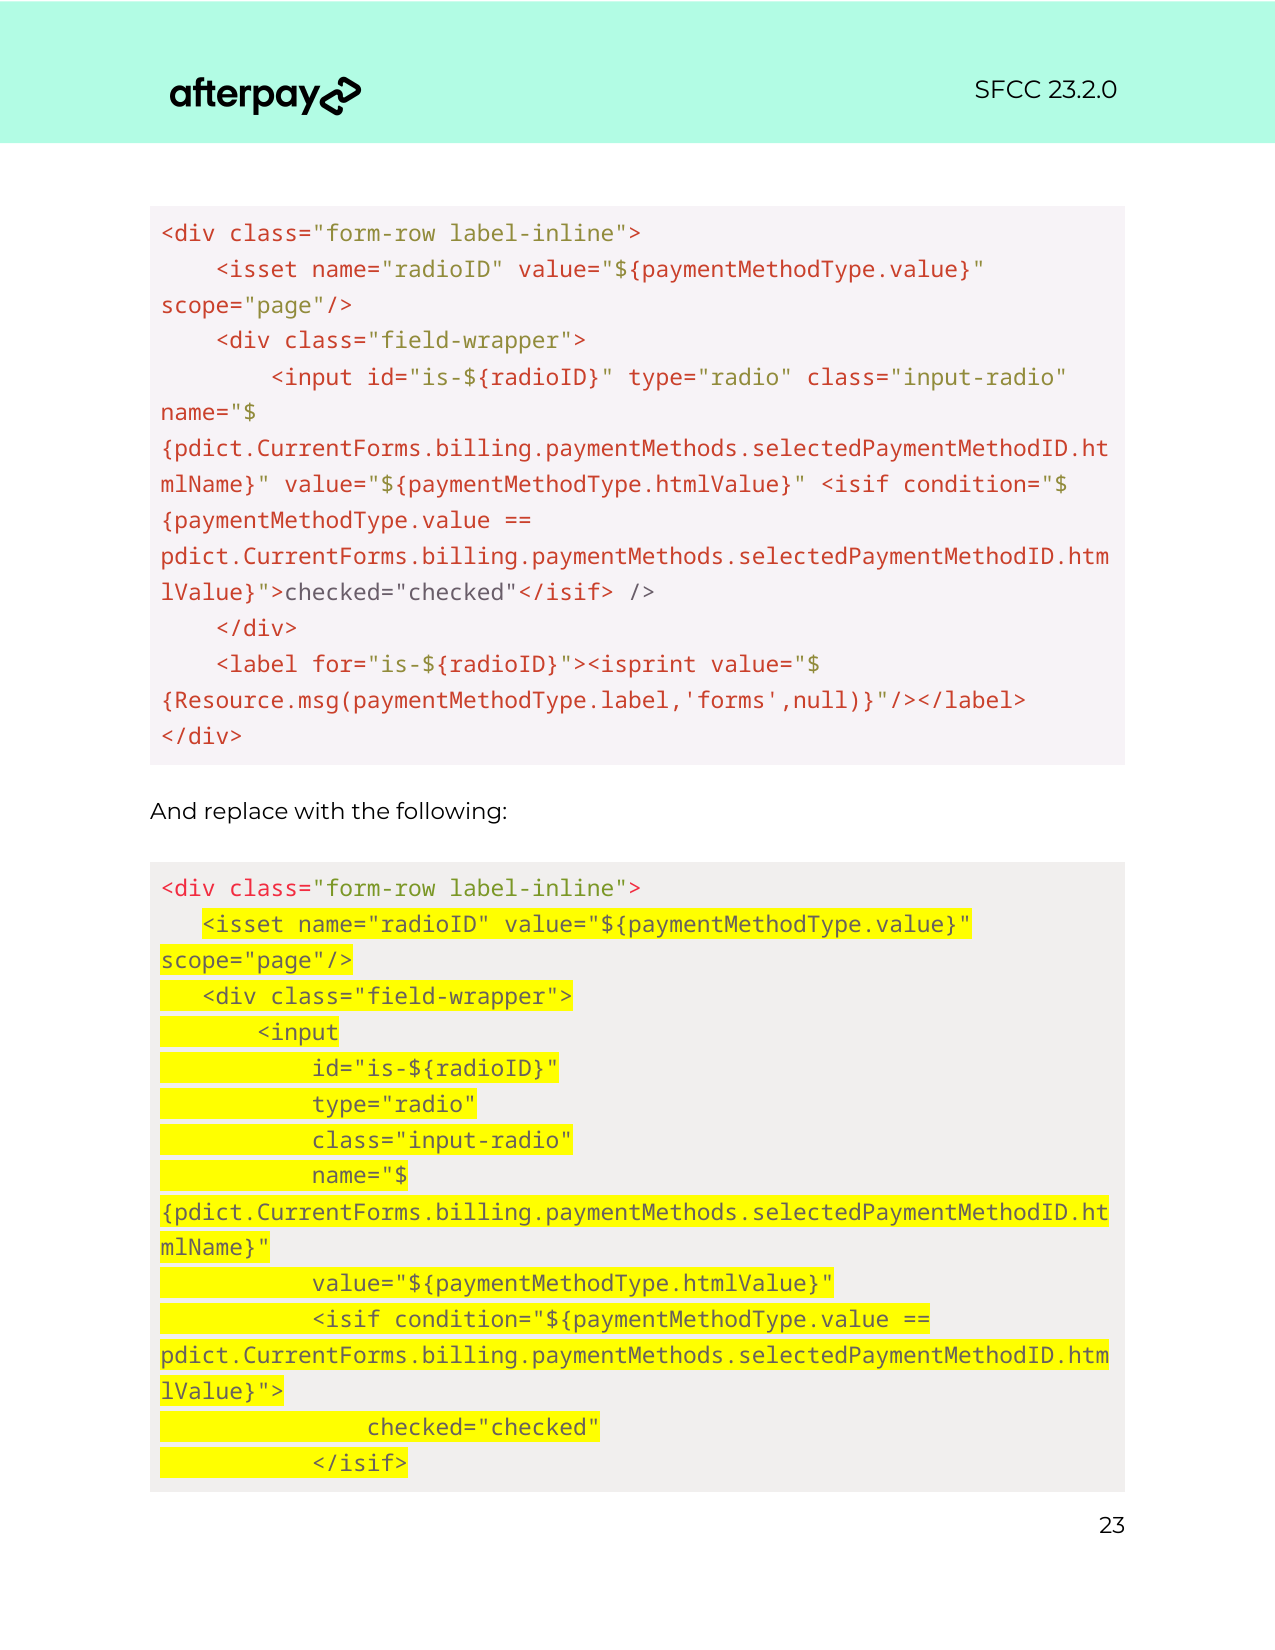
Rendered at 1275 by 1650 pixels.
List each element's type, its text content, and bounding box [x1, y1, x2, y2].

table_header <div class="form-row label-inline"> <isset name="radioID" value="${paymentMethodType.value}" scope="page"/> <div class="field-wrapper"> <input id="is-${radioID}" type="radio" class="input-radio" name="${pdict.CurrentForms.billing.paymentMethods.selectedPaymentMethodID.htmlName}" value="${paymentMethodType.htmlValue}" <isif condition="${paymentMethodType.value == pdict.CurrentForms.billing.paymentMethods.selectedPaymentMethodID.htmlValue}">checked="checked"</isif> /> </div> <label for="is-${radioID}"><isprint value="${Resource.msg(paymentMethodType.label,'forms',null)}"/></label> </div> [150, 206, 1125, 765]
text And replace with the following: [150, 797, 1125, 825]
picture [134, 48, 397, 144]
